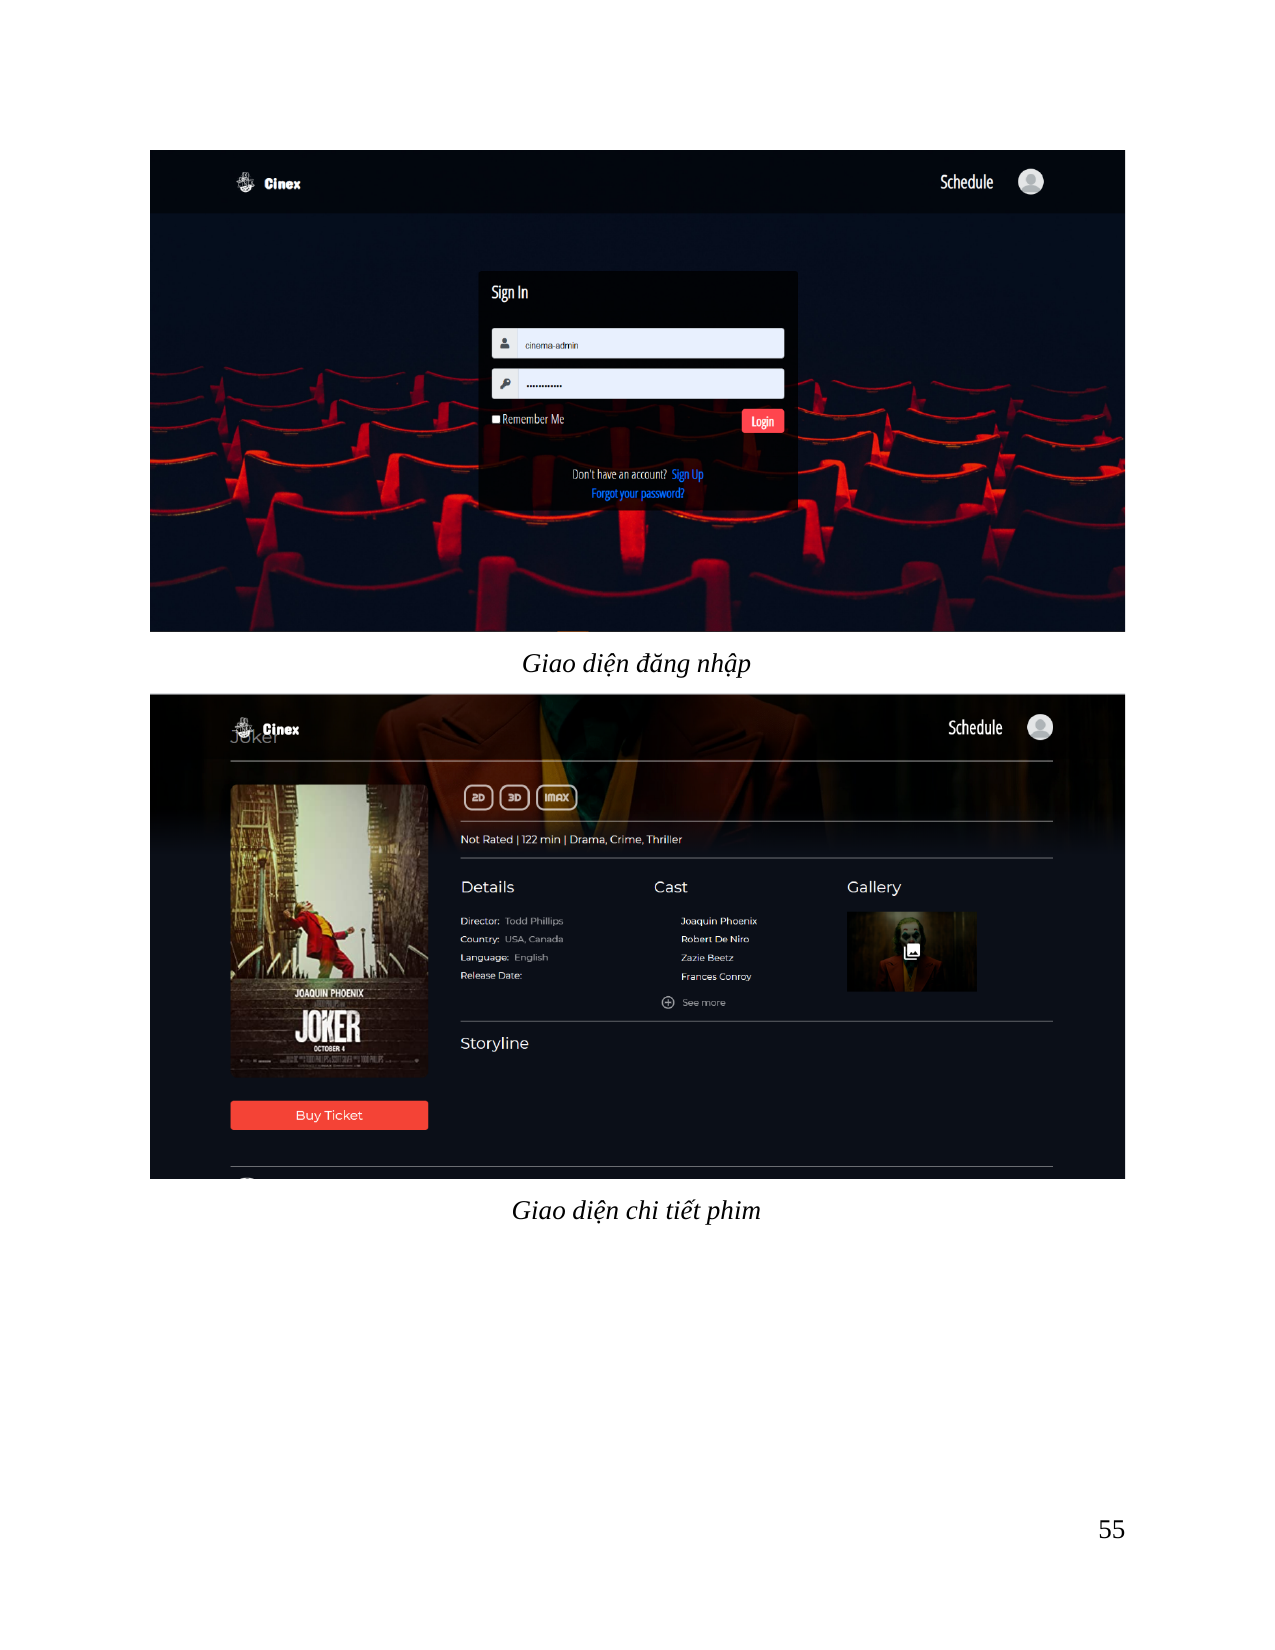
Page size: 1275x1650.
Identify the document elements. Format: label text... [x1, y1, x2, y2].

text Giao diện chi tiết phim [150, 1194, 1125, 1225]
picture [150, 693, 1125, 1179]
picture [150, 150, 1125, 632]
text Giao diện đăng nhập [150, 647, 1125, 678]
